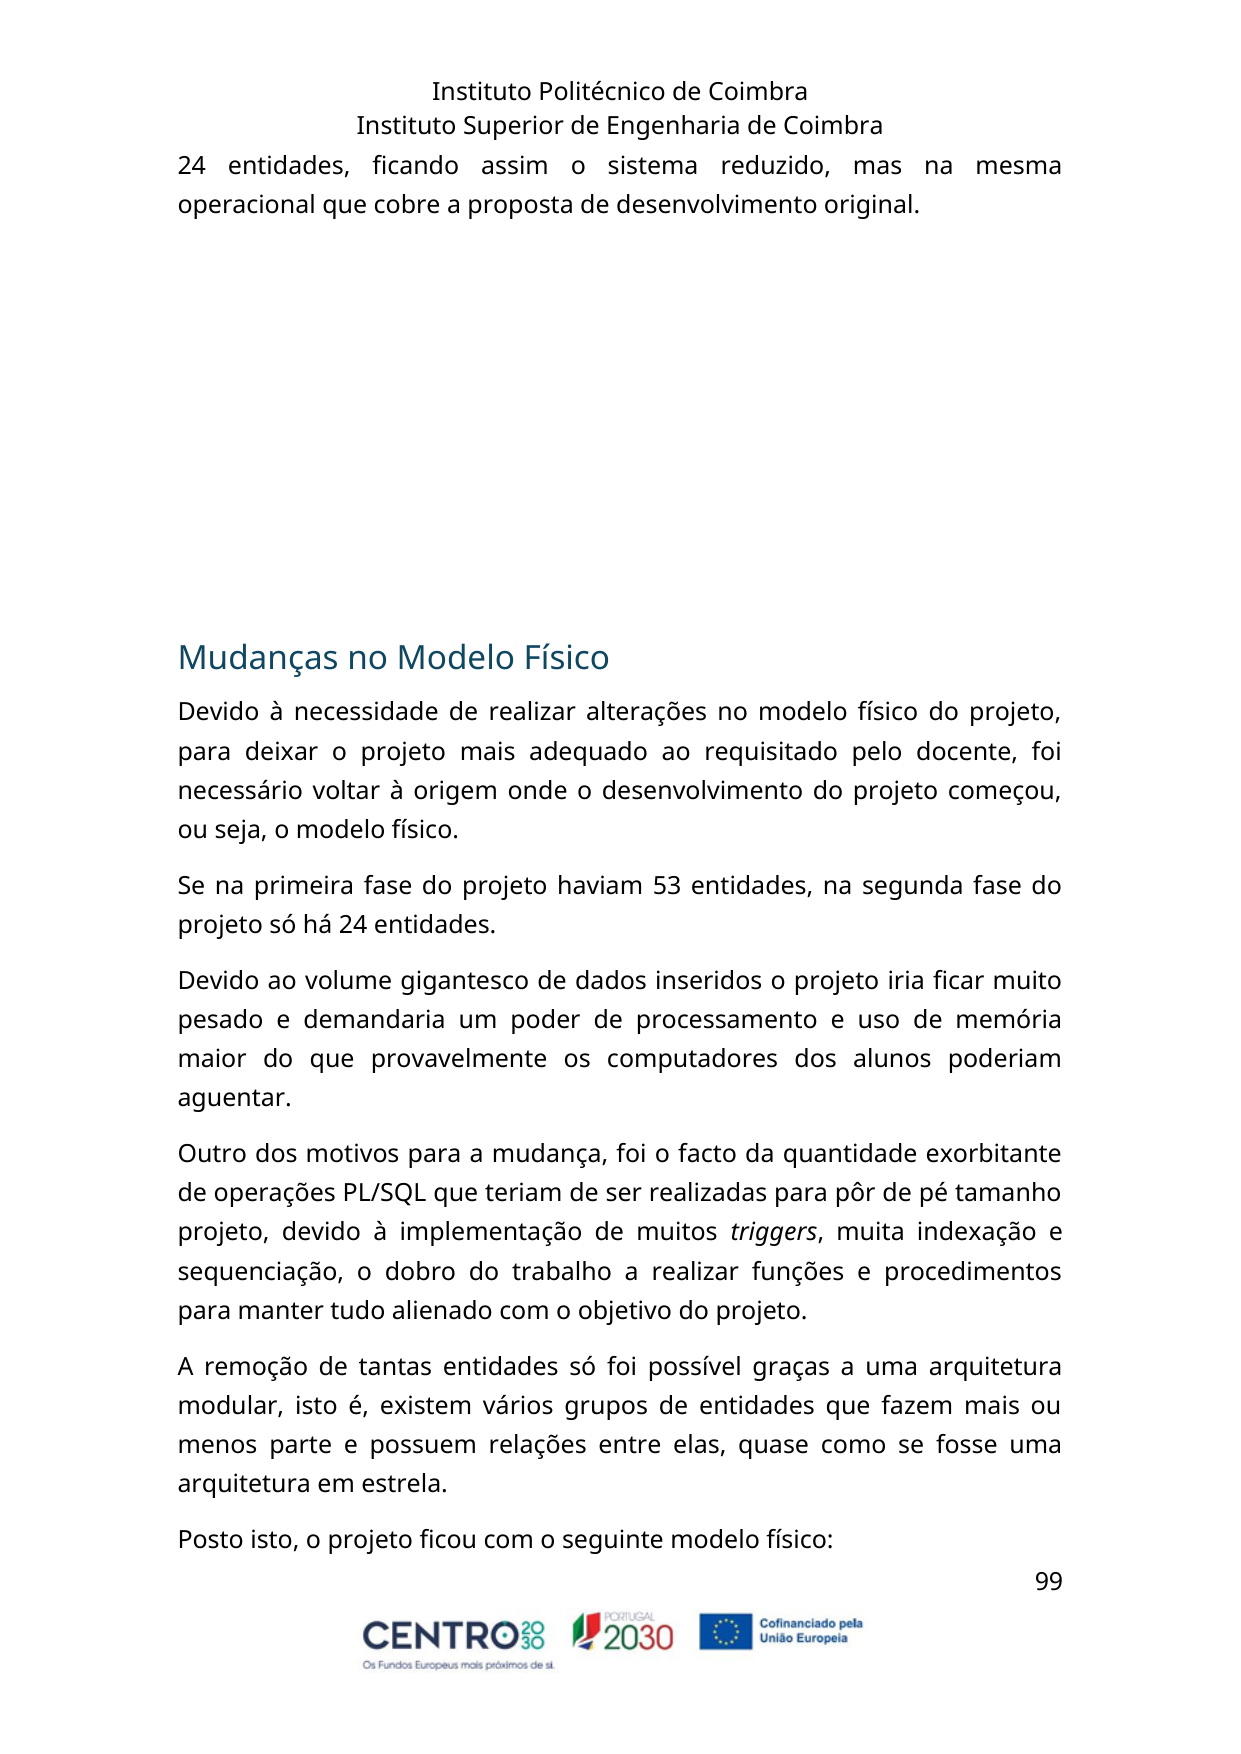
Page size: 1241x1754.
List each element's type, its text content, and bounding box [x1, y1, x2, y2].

subtitle Mudanças no Modelo Físico [177, 633, 1063, 679]
text Devido ao volume gigantesco de dados inseridos o projeto iria ficar muito pesado e demandaria um poder de processamento e uso de memória maior do que provavelmente os computadores dos alunos poderiam aguentar. [177, 962, 1063, 1114]
text A remoção de tantas entidades só foi possível graças a uma arquitetura modular, isto é, existem vários grupos de entidades que fazem mais ou menos parte e possuem relações entre elas, quase como se fosse uma arquitetura em estrela. [177, 1348, 1063, 1500]
text Outro dos motivos para a mudança, foi o facto da quantidade exorbitante de operações PL/SQL que teriam de ser realizadas para pôr de pé tamanho projeto, devido à implementação de muitos triggers, muita indexação e sequenciação, o dobro do trabalho a realizar funções e procedimentos para manter tudo alienado com o objetivo do projeto. [177, 1136, 1063, 1326]
text Devido à necessidade de realizar alterações no modelo físico do projeto, para deixar o projeto mais adequado ao requisitado pelo docente, foi necessário voltar à origem onde o desenvolvimento do projeto começou, ou seja, o modelo físico. [177, 694, 1063, 846]
text Posto isto, o projeto ficou com o seguinte modelo físico: [177, 1521, 1063, 1556]
text Se na primeira fase do projeto haviam 53 entidades, na segunda fase do projeto só há 24 entidades. [177, 867, 1063, 941]
picture [349, 1597, 891, 1681]
